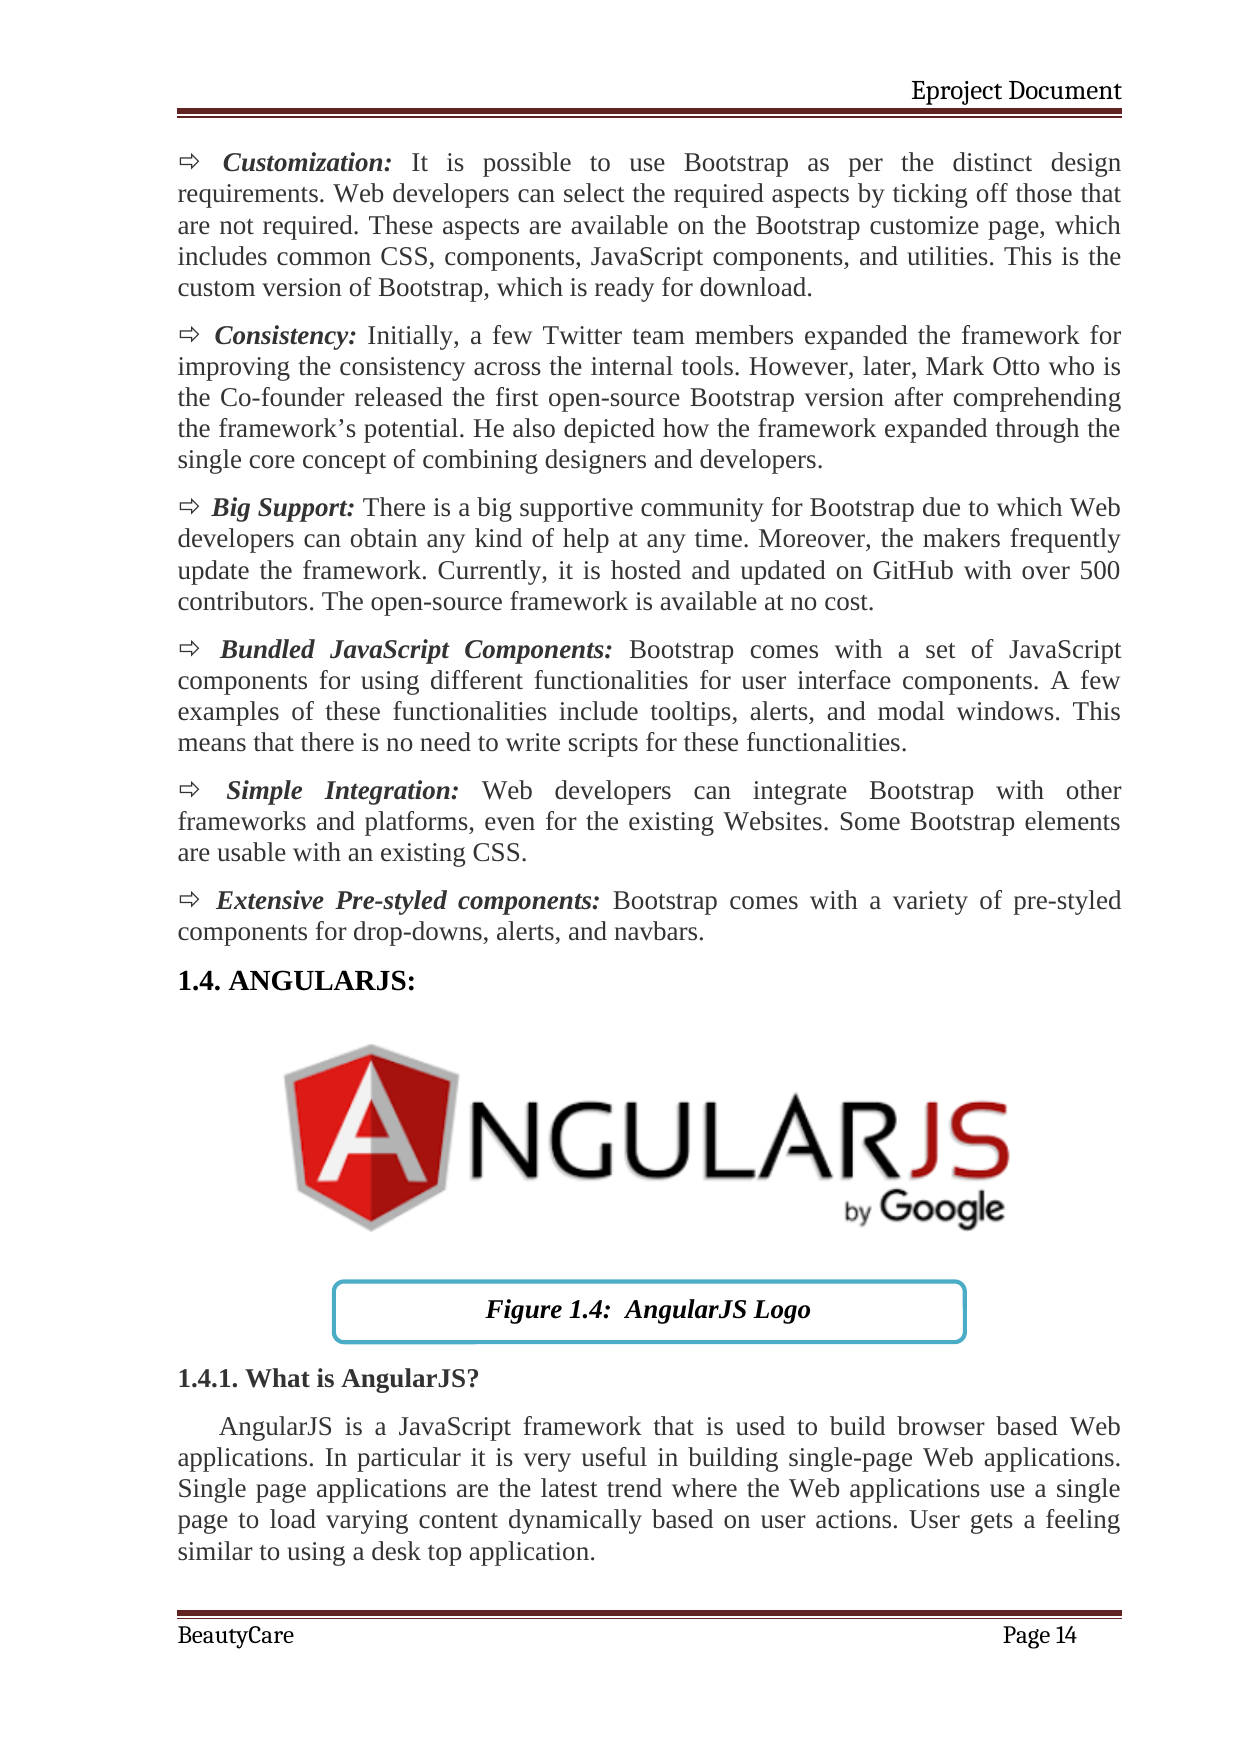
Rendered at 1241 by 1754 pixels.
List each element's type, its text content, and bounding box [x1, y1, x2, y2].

text Big Support: There is a big supportive community for Bootstrap due to which Web developers can obtain any kind of help at any time. Moreover, the makers frequently update the framework. Currently, it is hosted and updated on GitHub with over 500 contributors. The open-source framework is available at no cost. [177, 491, 1122, 616]
text Customization: It is possible to use Bootstrap as per the distinct design requirements. Web developers can select the required aspects by ticking off those that are not required. These aspects are available on the Bootstrap customize page, which includes common CSS, components, JavaScript components, and utilities. This is the custom version of Bootstrap, which is ready for download. [177, 146, 1122, 302]
text Consistency: Initially, a few Twitter team members expanded the framework for improving the consistency across the internal tools. However, later, Mark Otto who is the Co-founder released the first open-source Bootstrap version after comprehending the framework’s potential. He also depicted how the framework expanded through the single core concept of combining designers and developers. [177, 319, 1122, 475]
subtitle 1.4. ANGULARJS: [177, 963, 1122, 997]
text Extensive Pre-styled components: Bootstrap comes with a variety of pre-styled components for drop-downs, alerts, and navbars. [177, 884, 1122, 947]
picture [267, 1021, 1033, 1262]
text AngularJS is a JavaScript framework that is used to build browser based Web applications. In particular it is very useful in building single-page Web applications. Single page applications are the latest trend where the Web applications use a single page to load varying content dynamically based on user actions. User gets a feeling similar to using a desk top application. [177, 1410, 1122, 1566]
text 1.4.1. What is AngularJS? [177, 1362, 1122, 1393]
text Simple Integration: Web developers can integrate Bootstrap with other frameworks and platforms, even for the existing Websites. Some Bootstrap elements are usable with an existing CSS. [177, 774, 1122, 868]
text Bundled JavaScript Components: Bootstrap comes with a set of JavaScript components for using different functionalities for user interface components. A few examples of these functionalities include tooltips, alerts, and modal windows. This means that there is no need to write scripts for these functionalities. [177, 633, 1122, 757]
